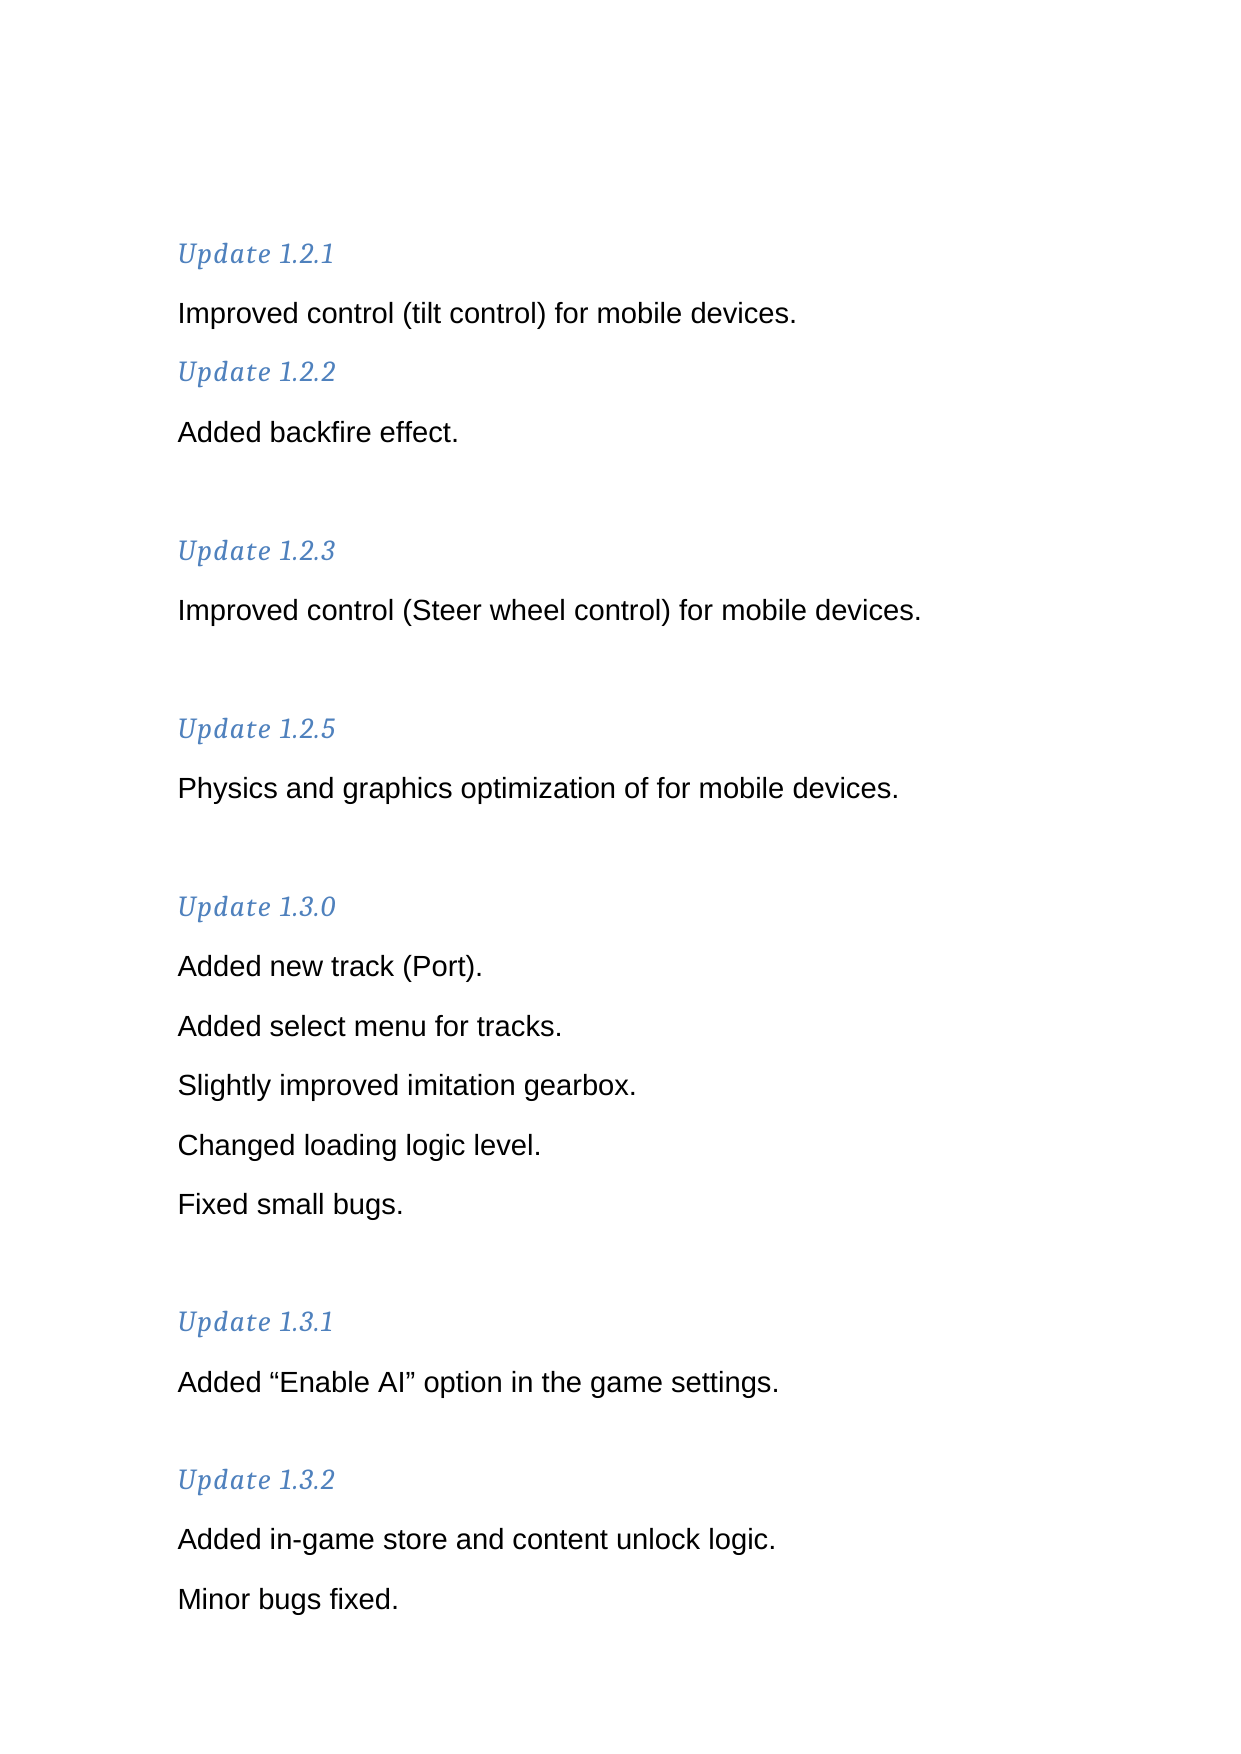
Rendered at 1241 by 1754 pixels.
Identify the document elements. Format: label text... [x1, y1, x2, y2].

subtitle Update 1.3.1 [177, 1306, 1152, 1339]
text Minor bugs fixed. [177, 1582, 1152, 1615]
text Added backfire effect. [177, 415, 1152, 448]
text Changed loading logic level. [177, 1127, 1152, 1161]
subtitle Update 1.3.0 [177, 890, 1152, 923]
subtitle Update 1.2.3 [177, 534, 1152, 567]
subtitle Update 1.2.5 [177, 712, 1152, 745]
subtitle Update 1.3.2 [177, 1463, 1152, 1496]
subtitle Update 1.2.2 [177, 356, 1152, 389]
text Physics and graphics optimization of for mobile devices. [177, 771, 1152, 805]
text Added select menu for tracks. [177, 1009, 1152, 1042]
text Added “Enable AI” option in the game settings. [177, 1365, 1152, 1398]
text Improved control (tilt control) for mobile devices. [177, 296, 1152, 330]
text Slightly improved imitation gearbox. [177, 1068, 1152, 1102]
text Added new track (Port). [177, 949, 1152, 983]
subtitle Update 1.2.1 [177, 237, 1152, 270]
text Added in-game store and content unlock logic. [177, 1522, 1152, 1556]
text Fixed small bugs. [177, 1187, 1152, 1220]
text Improved control (Steer wheel control) for mobile devices. [177, 593, 1152, 627]
